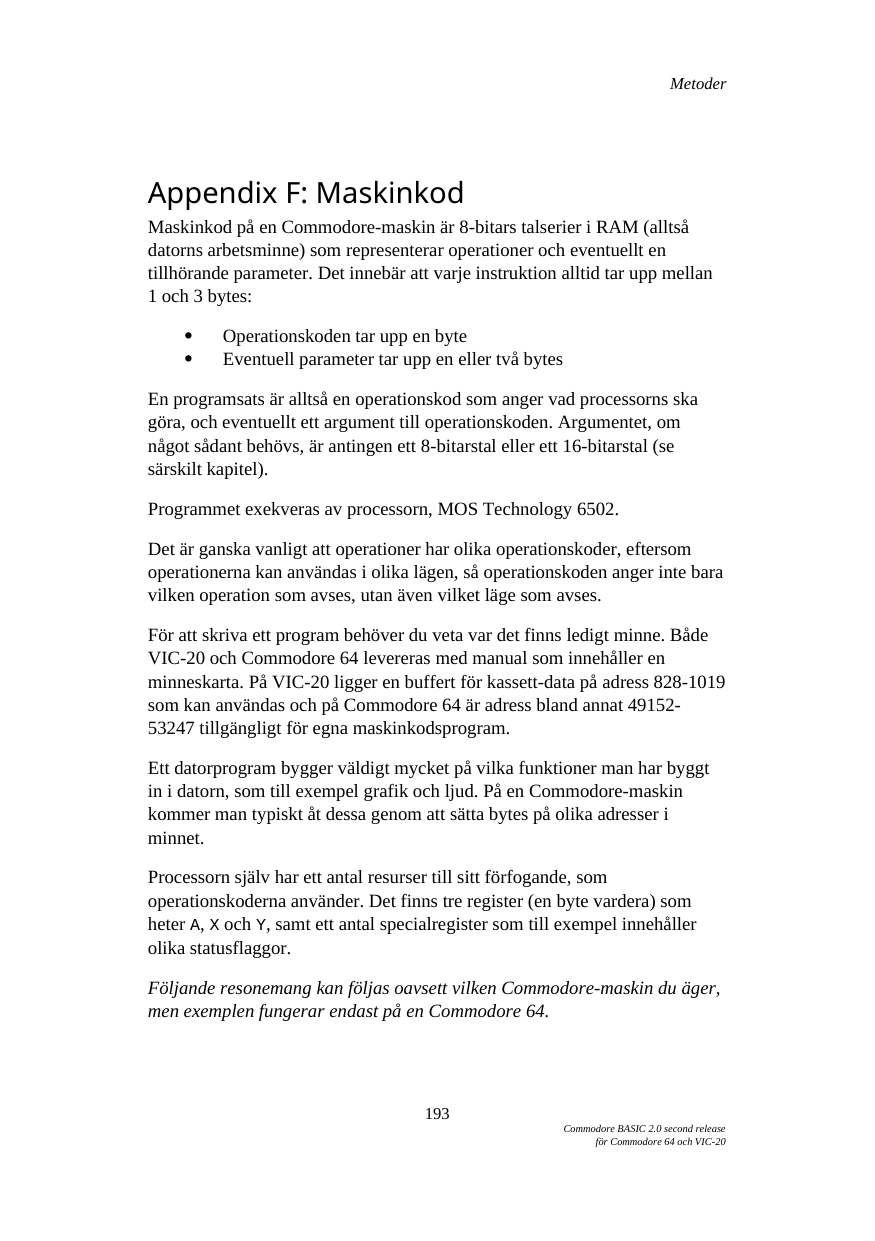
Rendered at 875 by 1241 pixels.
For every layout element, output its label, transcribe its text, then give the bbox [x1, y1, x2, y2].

text Det är ganska vanligt att operationer har olika operationskoder, eftersom operationerna kan användas i olika lägen, så operationskoden anger inte bara vilken operation som avses, utan även vilket läge som avses. [148, 538, 726, 606]
text Processorn själv har ett antal resurser till sitt förfogande, som operationskoderna använder. Det finns tre register (en byte vardera) som heter A, X och Y, samt ett antal specialregister som till exempel innehåller olika statusflaggor. [148, 866, 726, 959]
text Maskinkod på en Commodore-maskin är 8-bitars talserier i RAM (alltså datorns arbetsminne) som representerar operationer och eventuellt en tillhörande parameter. Det innebär att varje instruktion alltid tar upp mellan 1 och 3 bytes: [148, 216, 726, 307]
subtitle Appendix F: Maskinkod [148, 173, 726, 212]
text Följande resonemang kan följas oavsett vilken Commodore-maskin du äger, men exemplen fungerar endast på en Commodore 64. [148, 977, 726, 1022]
list Operationskoden tar upp en byte [185, 325, 726, 347]
list Eventuell parameter tar upp en eller två bytes [185, 348, 726, 370]
text Programmet exekveras av processorn, MOS Technology 6502. [148, 498, 726, 519]
text För att skriva ett program behöver du veta var det finns ledigt minne. Både VIC-20 och Commodore 64 levereras med manual som innehåller en minneskarta. På VIC-20 ligger en buffert för kassett-data på adress 828-1019 som kan användas och på Commodore 64 är adress bland annat 49152-53247 tillgängligt för egna maskinkodsprogram. [148, 624, 726, 738]
text En programsats är alltså en operationskod som anger vad processorns ska göra, och eventuellt ett argument till operationskoden. Argumentet, om något sådant behövs, är antingen ett 8-bitarstal eller ett 16-bitarstal (se särskilt kapitel). [148, 388, 726, 479]
text Ett datorprogram bygger väldigt mycket på vilka funktioner man har byggt in i datorn, som till exempel grafik och ljud. På en Commodore-maskin kommer man typiskt åt dessa genom att sätta bytes på olika adresser i minnet. [148, 757, 726, 848]
